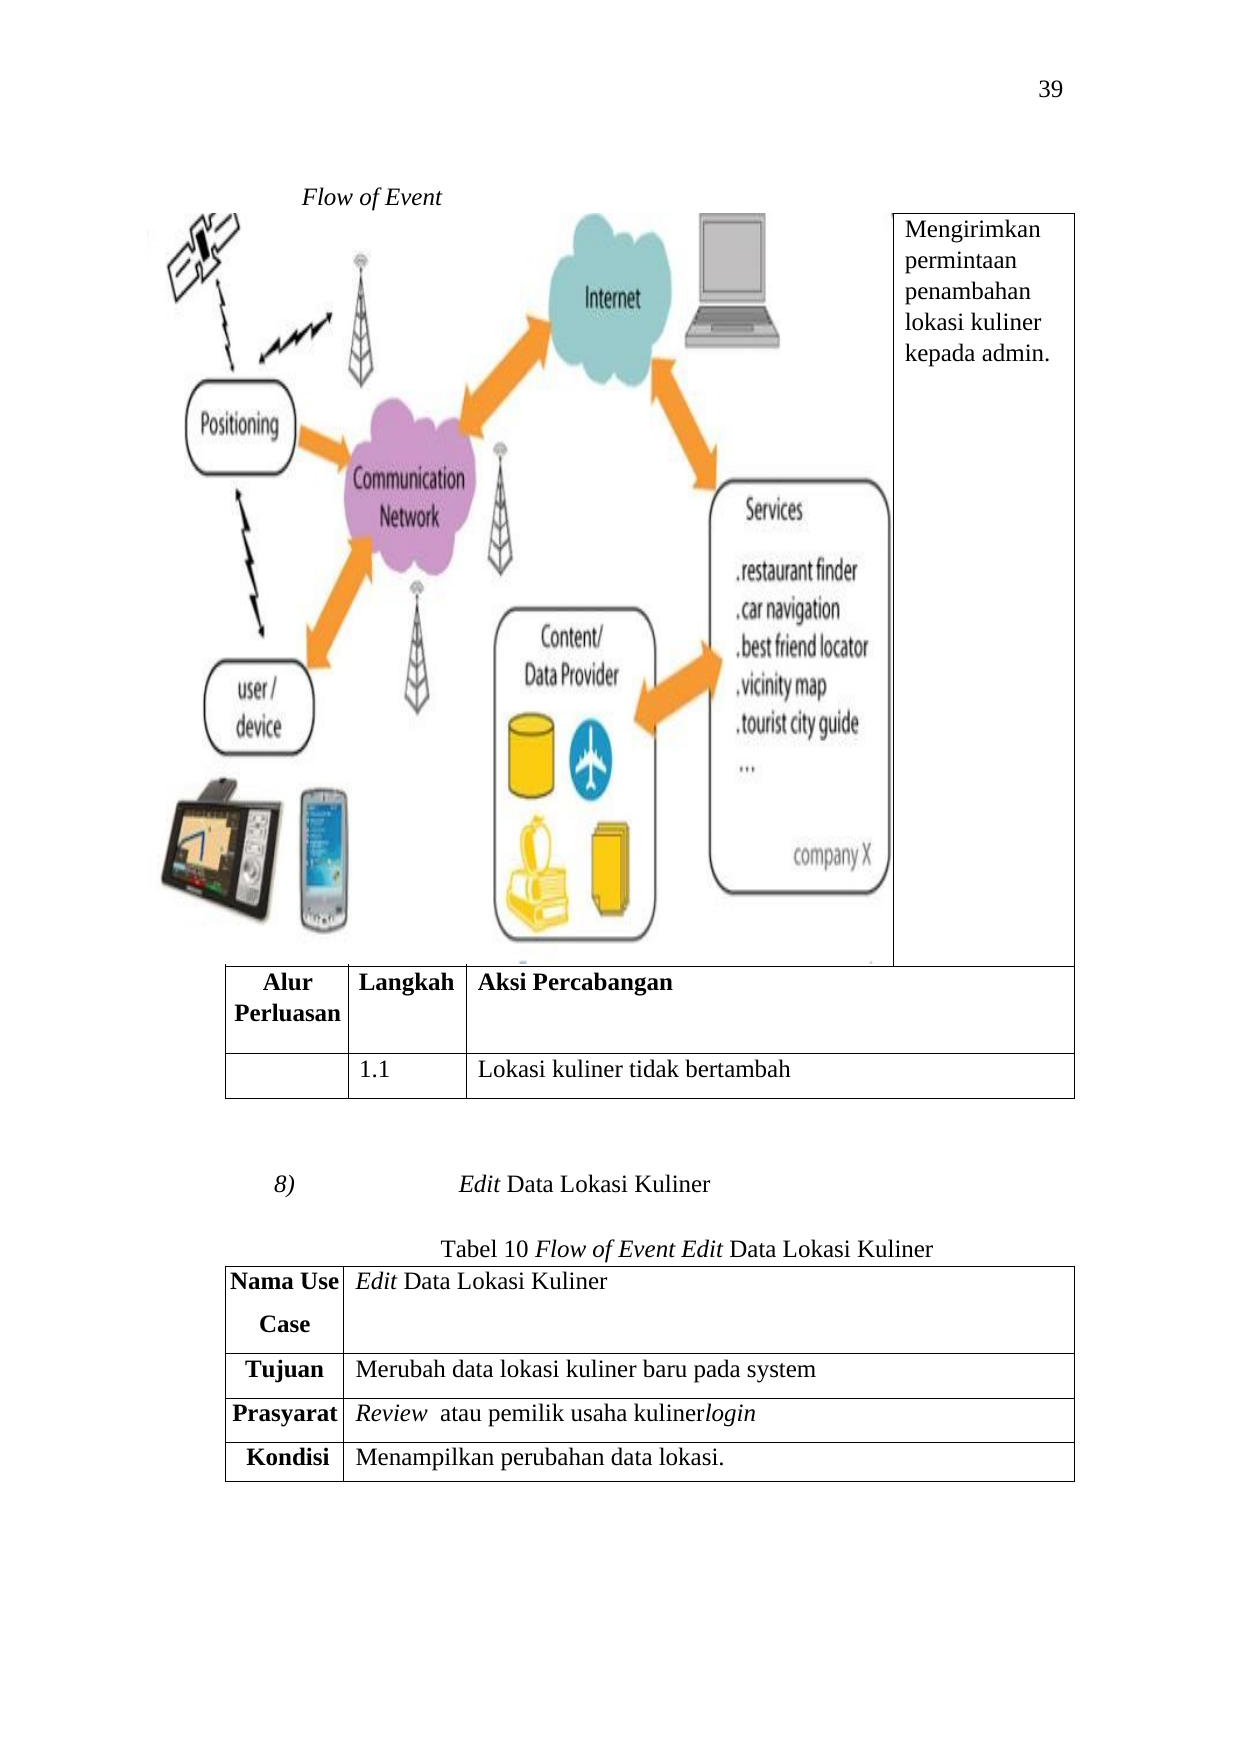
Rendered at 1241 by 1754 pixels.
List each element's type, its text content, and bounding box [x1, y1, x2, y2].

table_cell Mengirimkan permintaan penambahan lokasi kuliner kepada admin. [894, 214, 1074, 966]
table_header Edit Data Lokasi Kuliner [344, 1267, 1074, 1353]
table_cell Prasyarat [226, 1399, 343, 1442]
table_cell Review atau pemilik usaha kulinerlogin [344, 1399, 1074, 1442]
list Edit Data Lokasi Kuliner [274, 1169, 1062, 1198]
table_cell Langkah [349, 967, 466, 1053]
table_cell Alur Perluasan [226, 967, 348, 1053]
text Tabel 10 Flow of Event Edit Data Lokasi Kuliner [236, 1234, 933, 1263]
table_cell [344, 1443, 1074, 1481]
table_cell Tujuan [226, 1354, 343, 1397]
table_cell Aksi Percabangan [467, 967, 1074, 1053]
table_cell [226, 1054, 348, 1098]
table_cell Lokasi kuliner tidak bertambah [467, 1054, 1074, 1098]
table_cell 1.1 [349, 1054, 466, 1098]
table_header Nama Use Case [226, 1267, 343, 1353]
picture [147, 213, 893, 964]
table_cell Merubah data lokasi kuliner baru pada system [344, 1354, 1074, 1397]
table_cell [226, 1443, 343, 1481]
